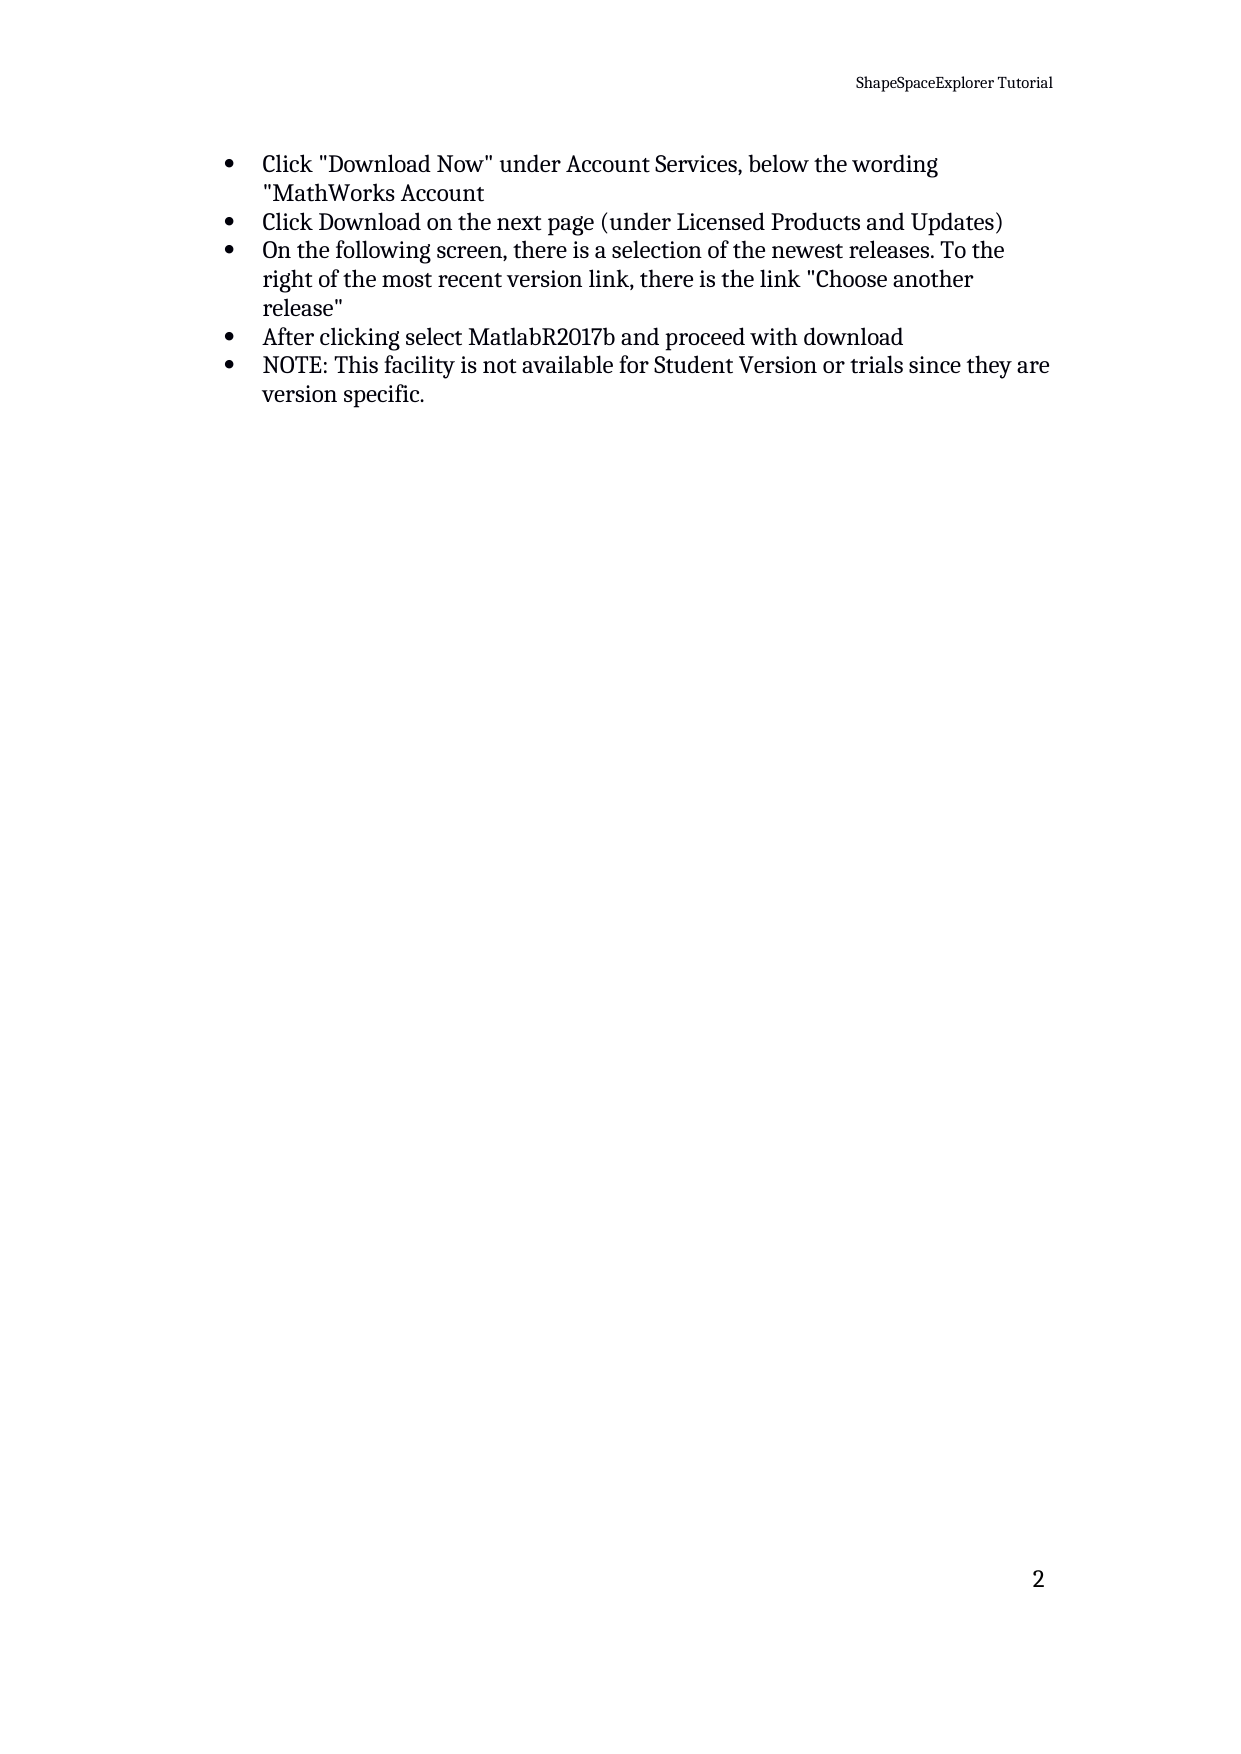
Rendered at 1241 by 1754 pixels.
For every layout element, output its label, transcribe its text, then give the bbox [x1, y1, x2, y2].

list NOTE: This facility is not available for Student Version or trials since they are version specific. [225, 351, 1053, 409]
list Click "Download Now" under Account Services, below the wording "MathWorks Account [225, 150, 1053, 207]
list Click Download on the next page (under Licensed Products and Updates) [225, 207, 1053, 236]
list After clicking select MatlabR2017b and proceed with download [225, 322, 1053, 351]
list On the following screen, there is a selection of the newest releases. To the right of the most recent version link, there is the link "Choose another release" [225, 236, 1053, 322]
